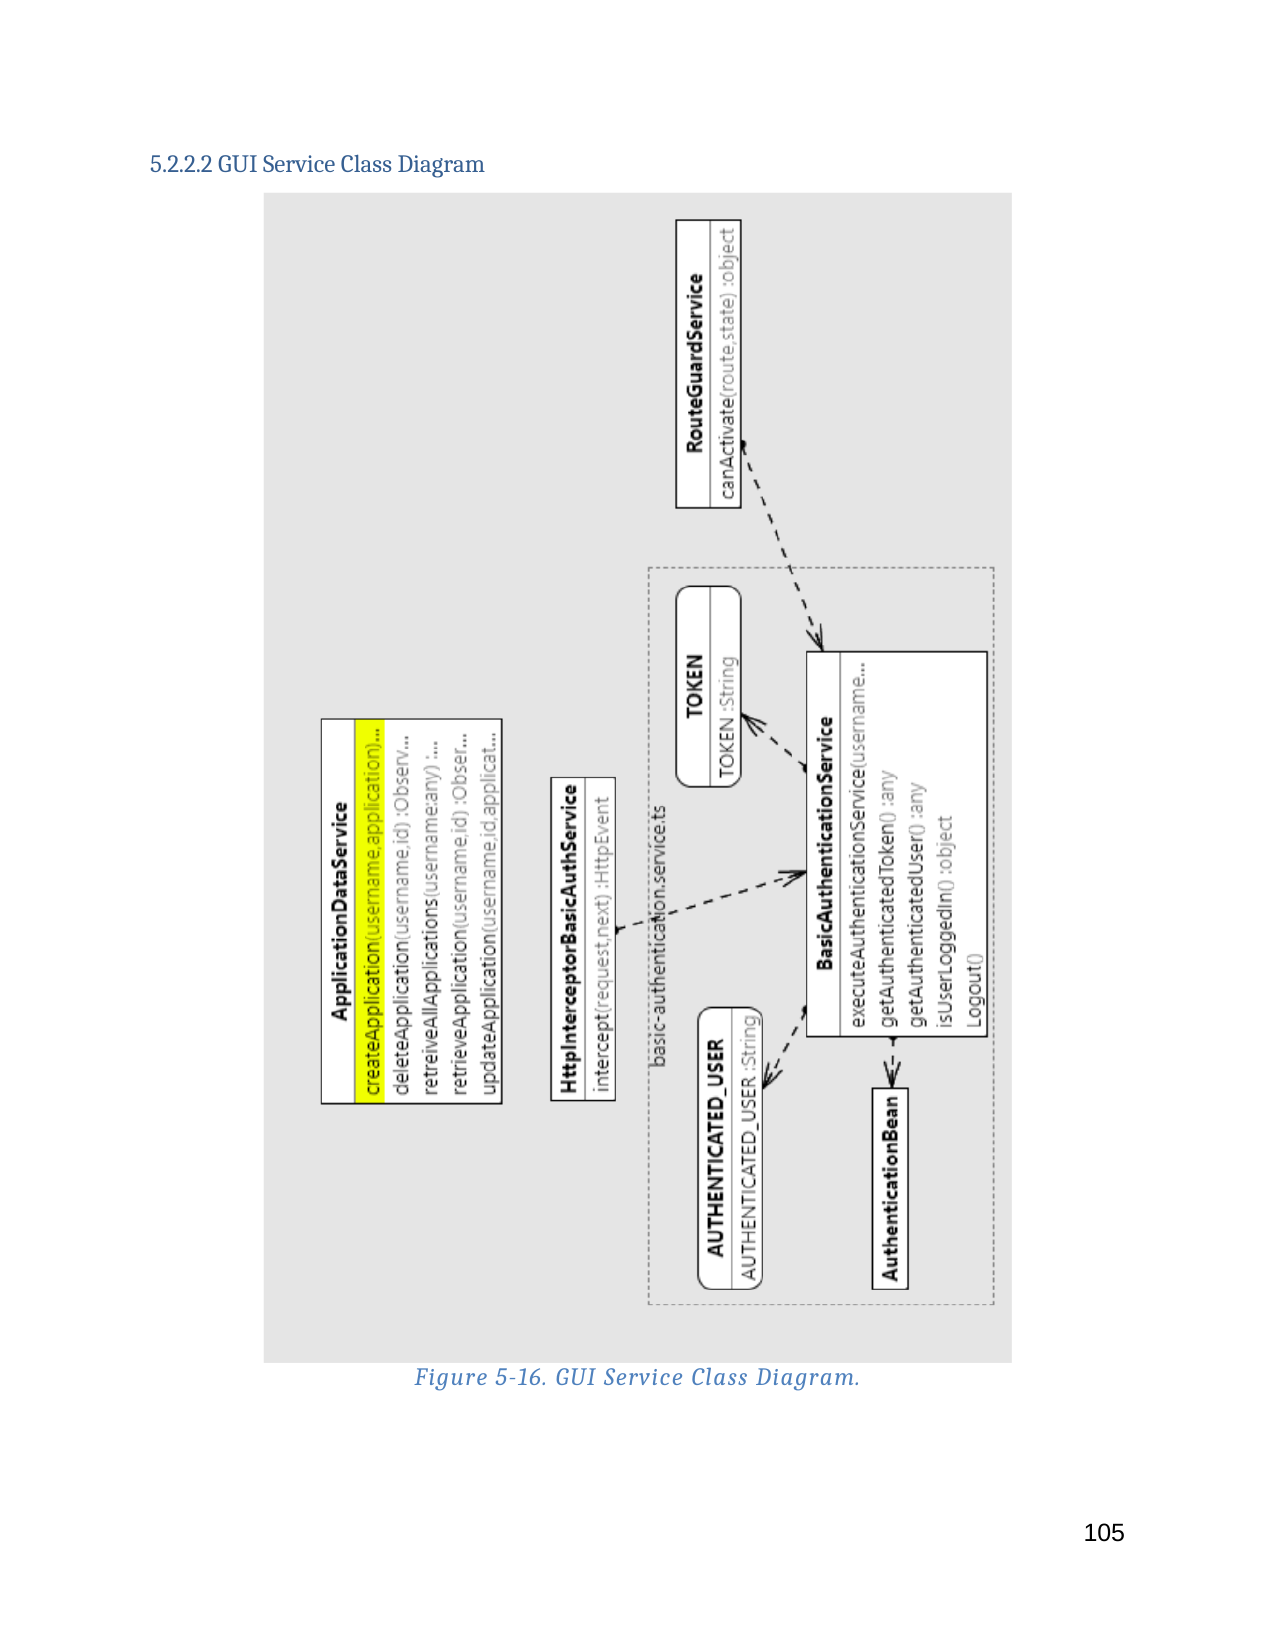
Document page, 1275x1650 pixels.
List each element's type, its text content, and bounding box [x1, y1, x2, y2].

subtitle 5.2.2.2 GUI Service Class Diagram [150, 150, 1125, 179]
table_header [150, 191, 1125, 1363]
picture [264, 194, 1011, 1362]
table_cell Figure 5-16. GUI Service Class Diagram. [150, 1363, 1125, 1392]
